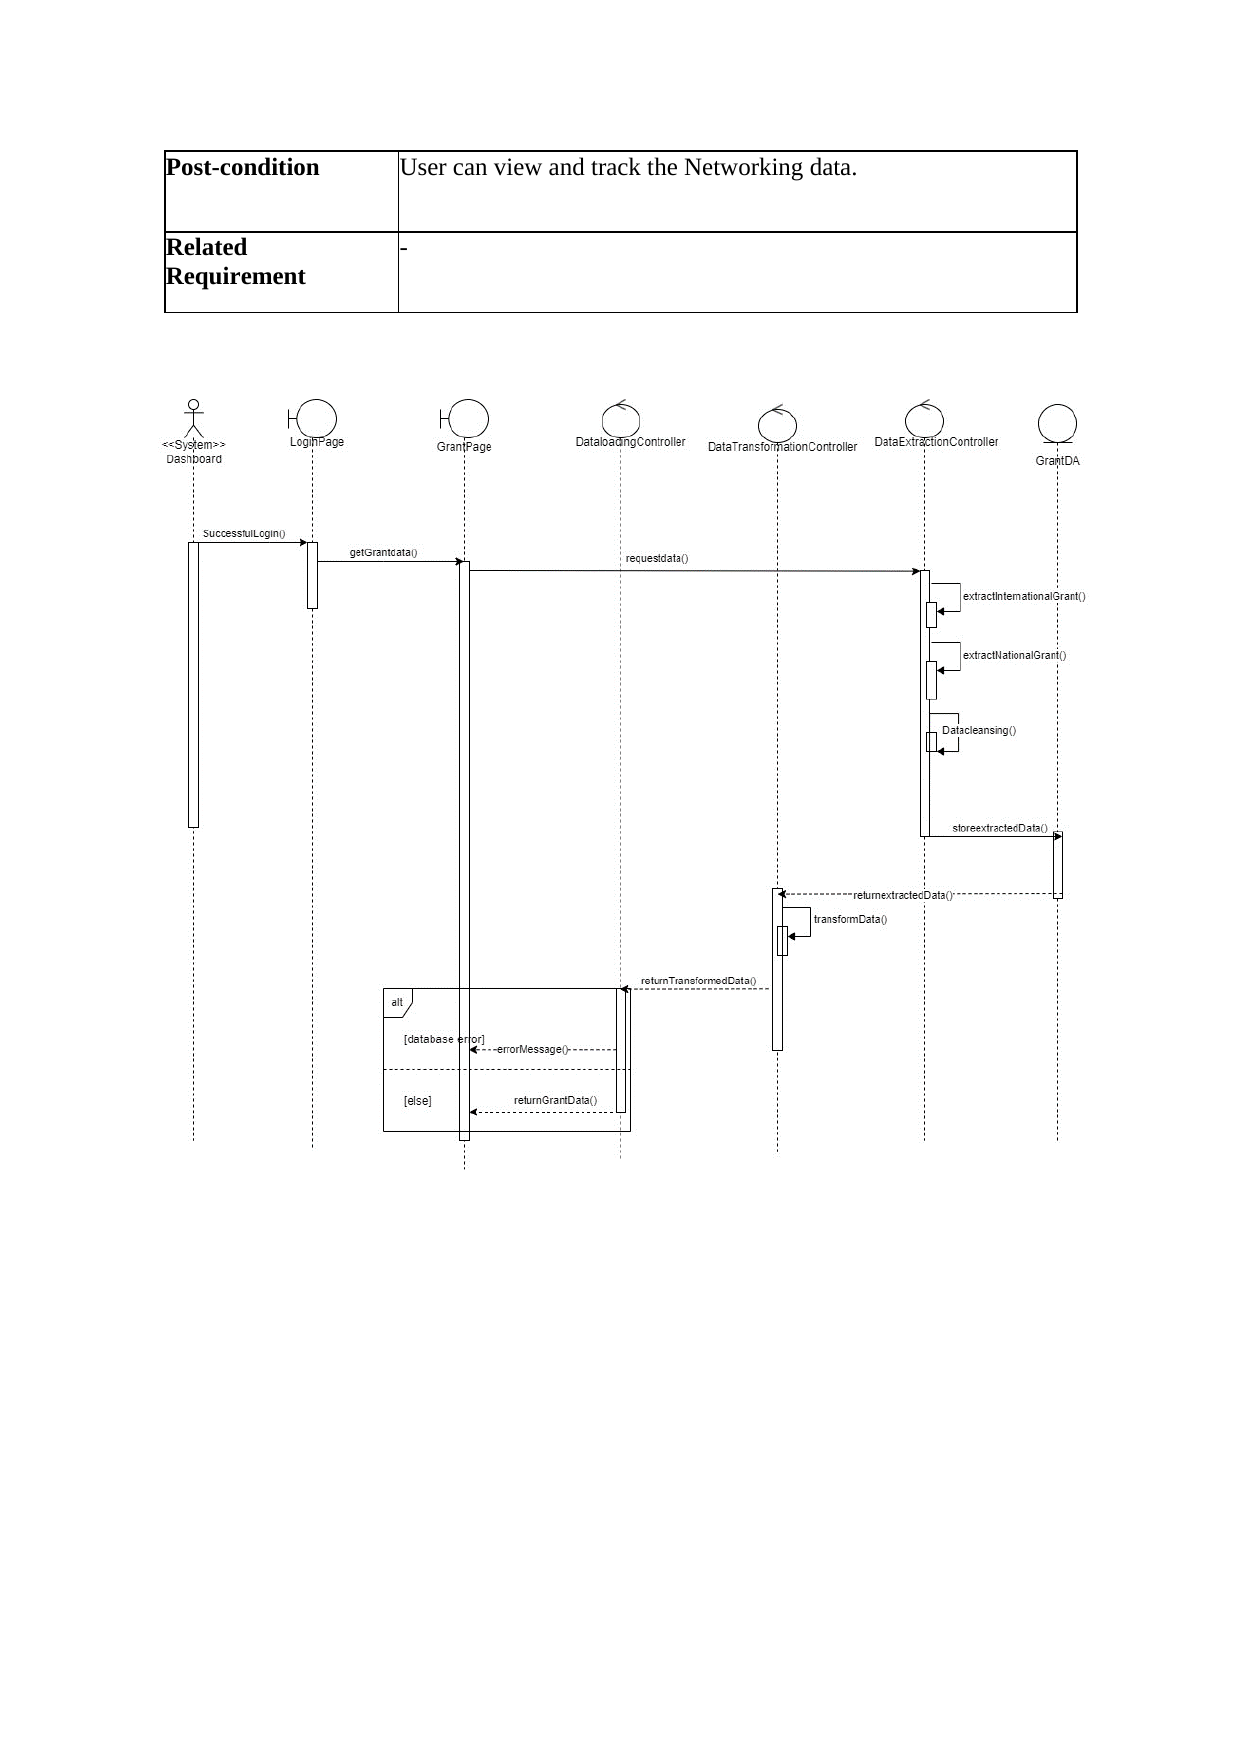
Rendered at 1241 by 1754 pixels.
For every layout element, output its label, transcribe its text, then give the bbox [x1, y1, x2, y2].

picture [150, 399, 1092, 1170]
table_cell Related Requirement [166, 233, 398, 312]
table_cell User can view and track the Networking data. [399, 152, 1076, 231]
table_cell - [399, 233, 1076, 312]
table_cell Post-condition [166, 152, 398, 231]
